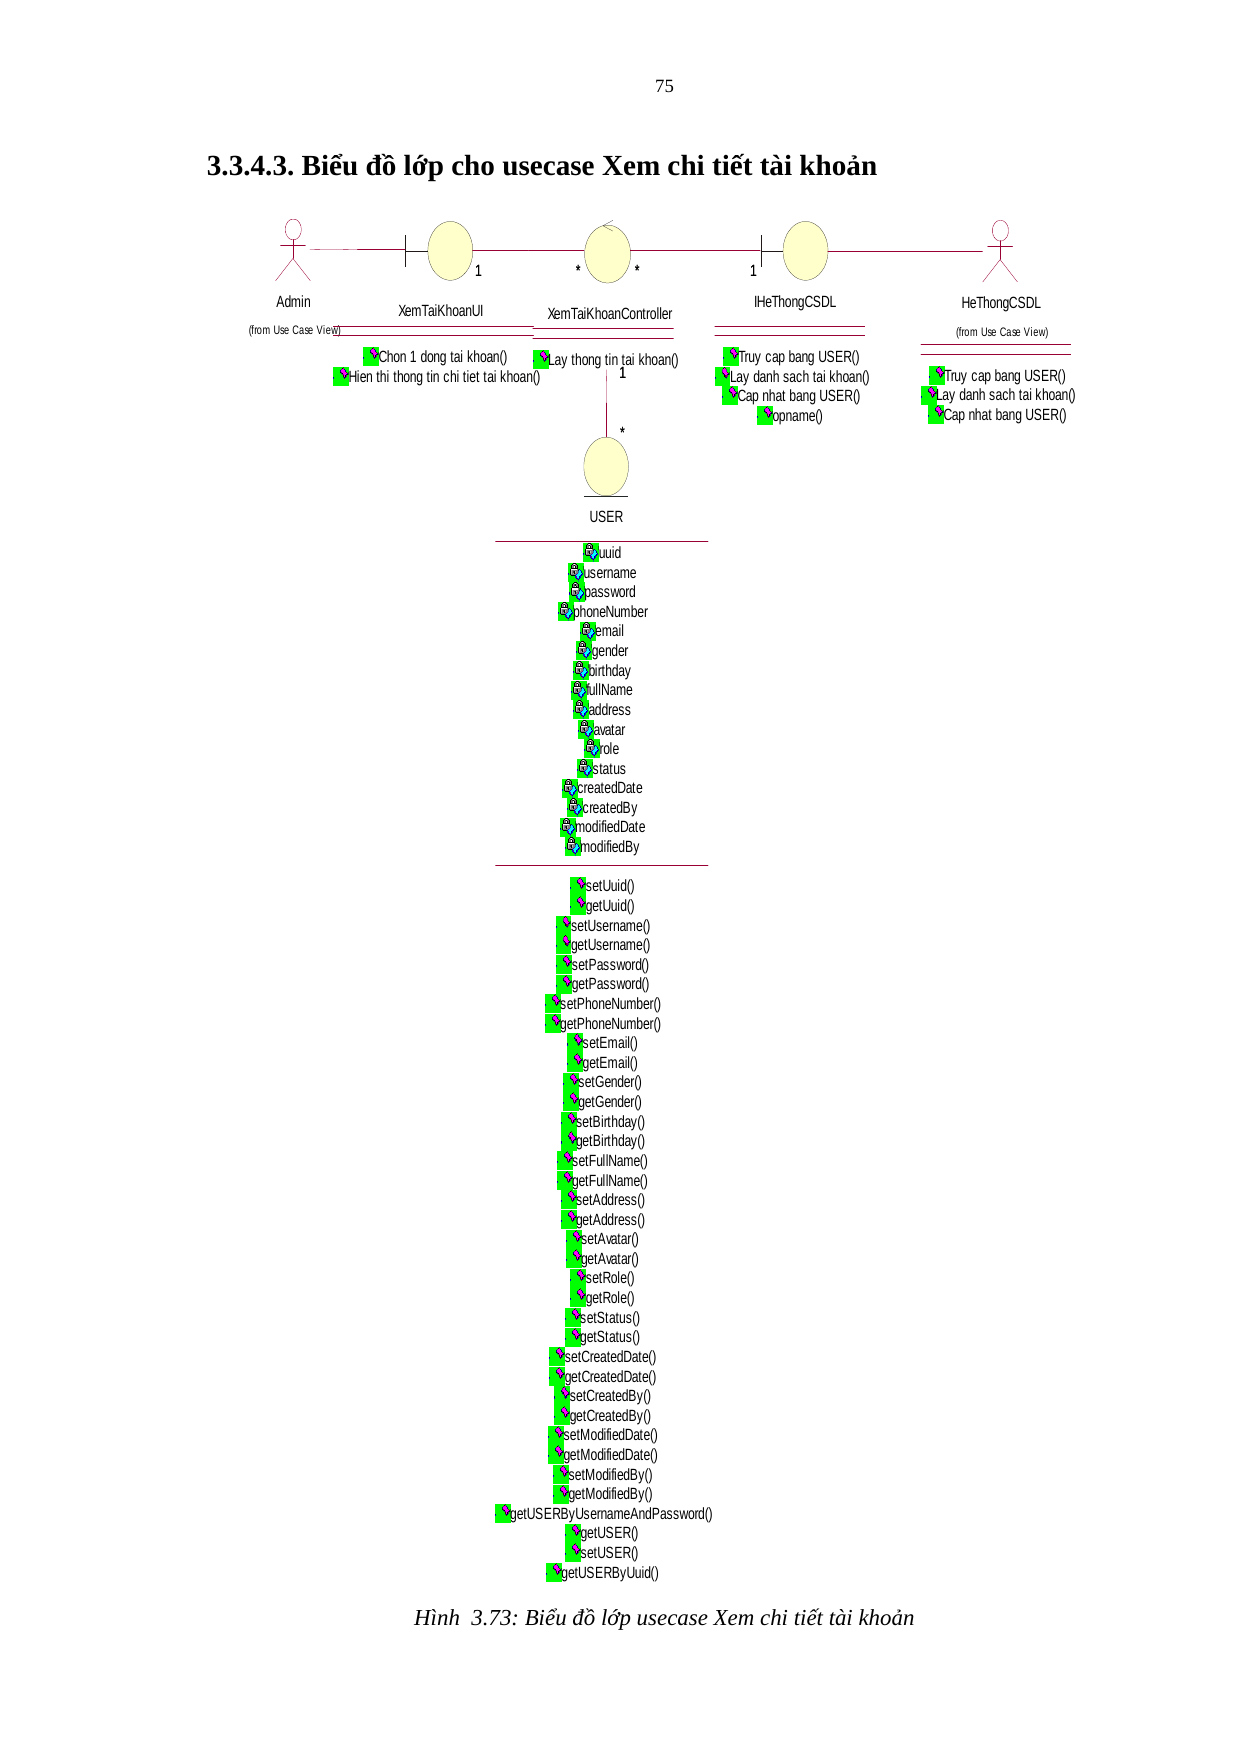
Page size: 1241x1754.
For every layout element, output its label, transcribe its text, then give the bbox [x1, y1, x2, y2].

subtitle 3.3.4.3. Biểu đồ lớp cho usecase Xem chi tiết tài khoản [207, 148, 1122, 181]
